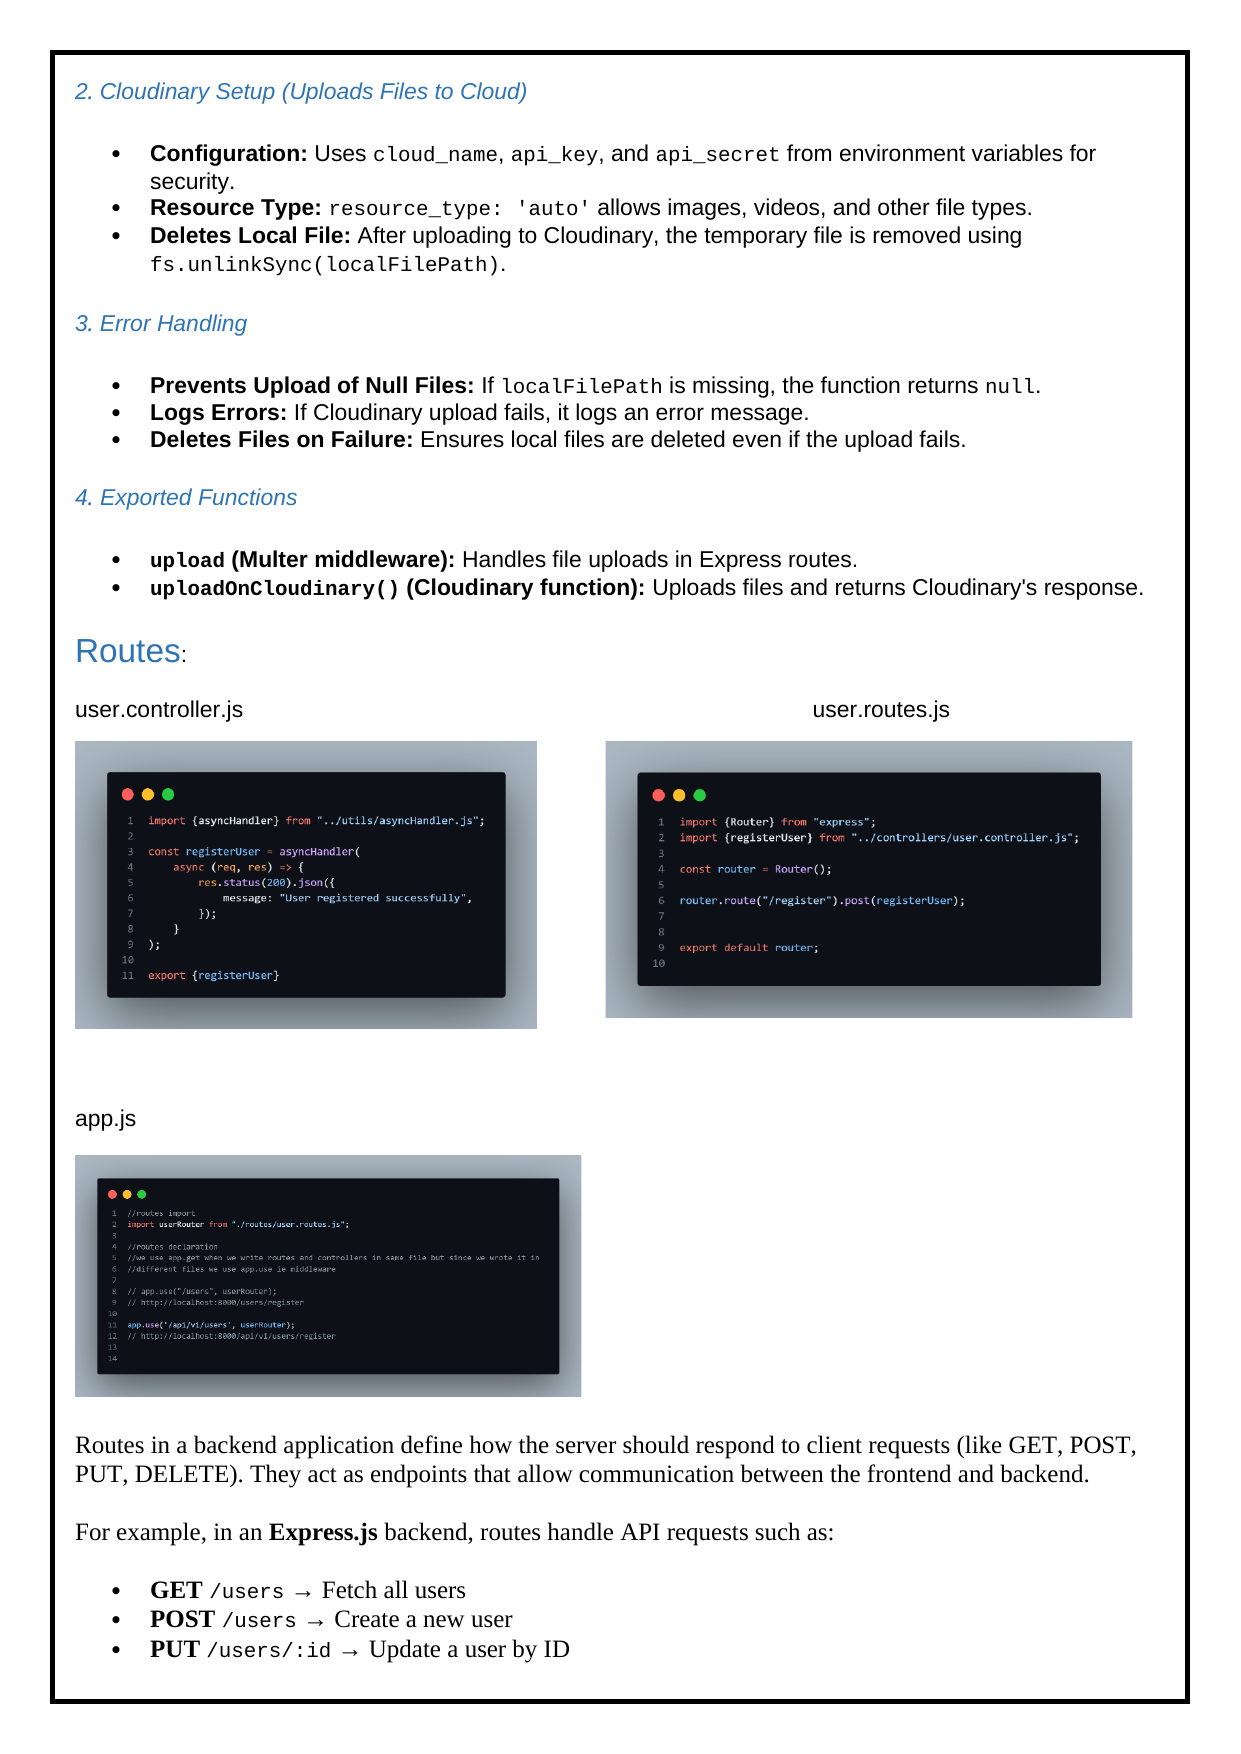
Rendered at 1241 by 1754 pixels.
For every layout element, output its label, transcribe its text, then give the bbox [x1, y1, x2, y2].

list Logs Errors: If Cloudinary upload fails, it logs an error message. [112, 399, 1165, 426]
list PUT /users/:id → Update a user by ID [112, 1634, 1165, 1663]
list POST /users → Create a new user [112, 1604, 1165, 1634]
subtitle 3️. Error Handling [75, 306, 1165, 338]
list Configuration: Uses cloud_name, api_key, and api_secret from environment variables for security. [112, 140, 1165, 194]
text app.js [75, 1104, 1165, 1131]
list GET /users → Fetch all users [112, 1575, 1165, 1604]
text For example, in an Express.js backend, routes handle API requests such as: [75, 1517, 1165, 1546]
list uploadOnCloudinary() (Cloudinary function): Uploads files and returns Cloudinary's response. [112, 574, 1165, 602]
list upload (Multer middleware): Handles file uploads in Express routes. [112, 546, 1165, 574]
list Deletes Local File: After uploading to Cloudinary, the temporary file is removed using fs.unlinkSync(localFilePath). [112, 222, 1165, 277]
text user.controller.js user.routes.js [75, 696, 1165, 722]
subtitle 4️. Exported Functions [75, 481, 1165, 512]
picture [75, 1155, 582, 1397]
picture [75, 741, 537, 1029]
list Deletes Files on Failure: Ensures local files are deleted even if the upload fails. [112, 426, 1165, 452]
subtitle 2️. Cloudinary Setup (Uploads Files to Cloud) [75, 75, 1165, 106]
picture [605, 741, 1133, 1018]
text Routes: [75, 631, 1165, 669]
list Prevents Upload of Null Files: If localFilePath is missing, the function returns null. [112, 372, 1165, 399]
list Resource Type: resource_type: 'auto' allows images, videos, and other file types. [112, 194, 1165, 222]
